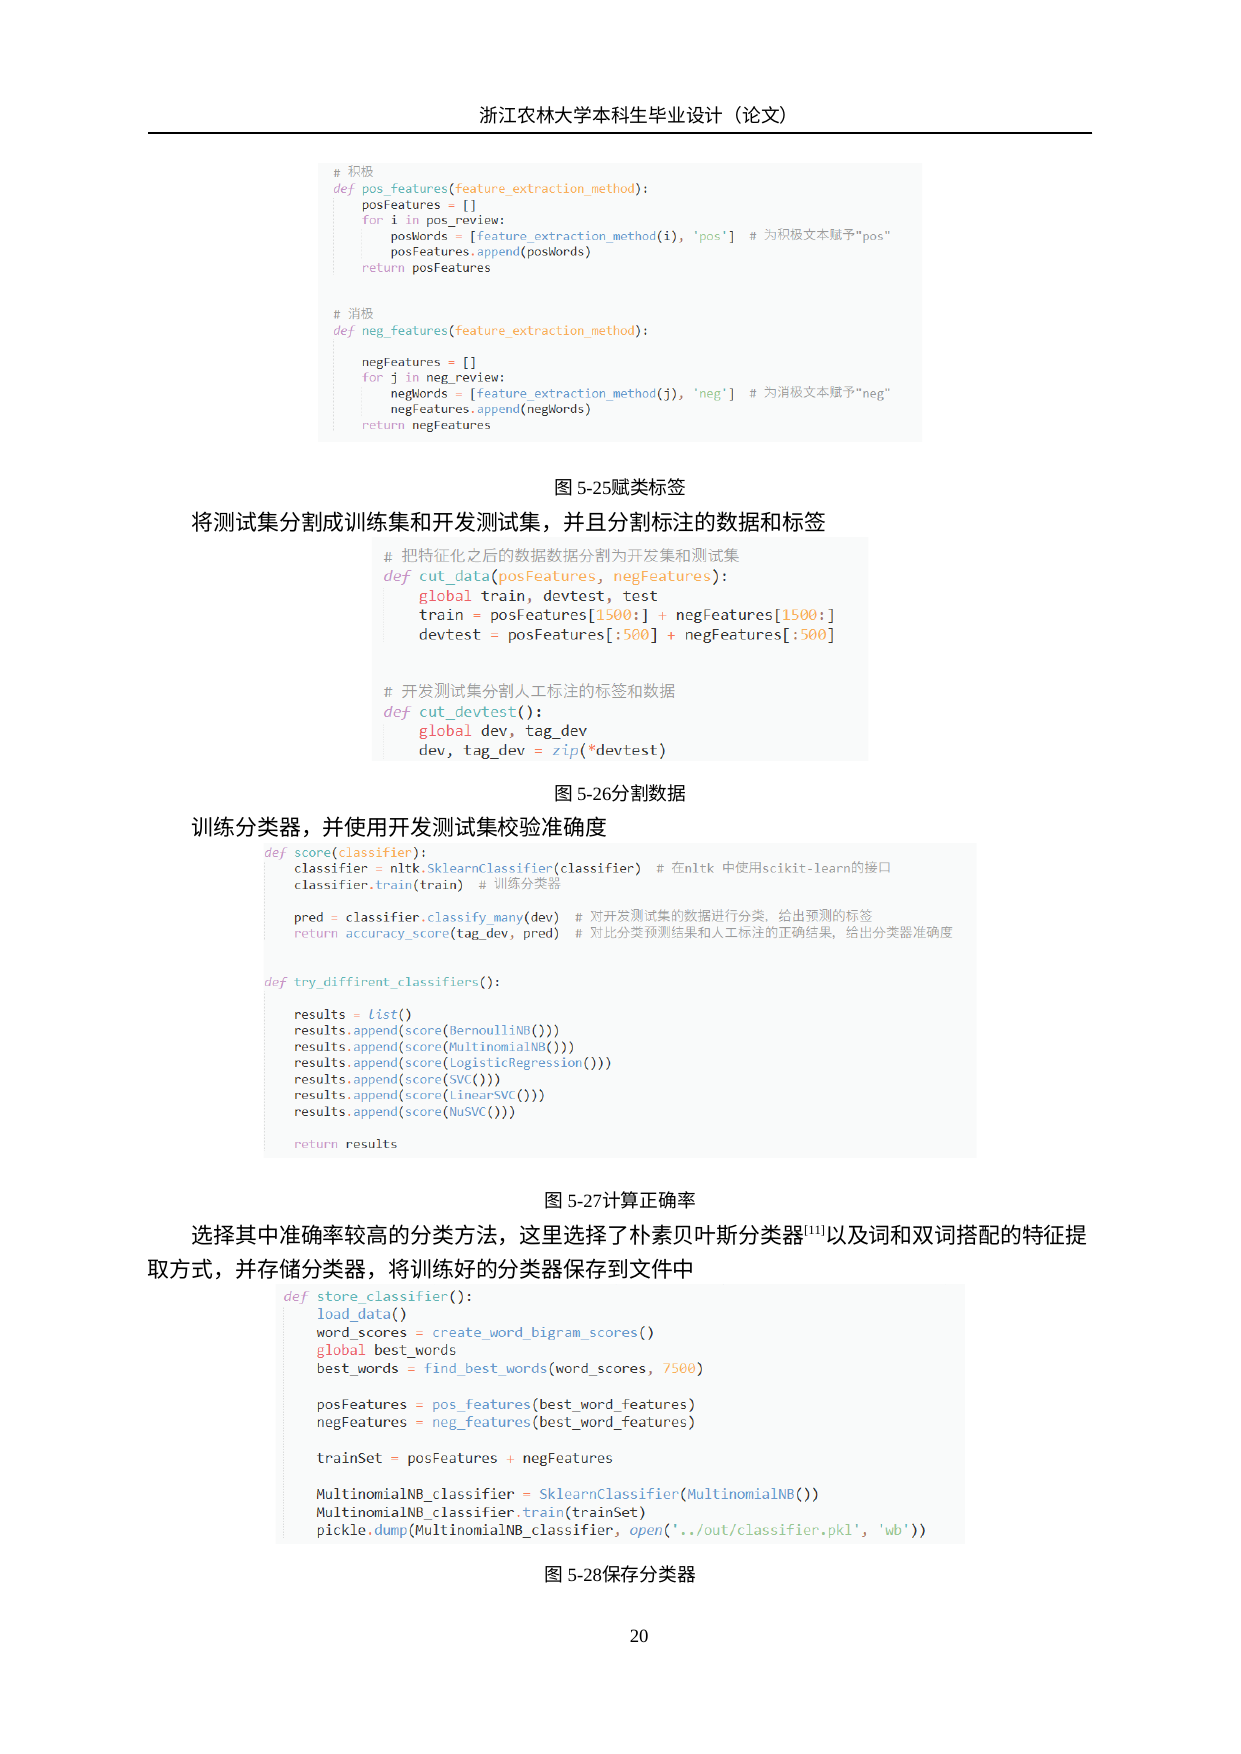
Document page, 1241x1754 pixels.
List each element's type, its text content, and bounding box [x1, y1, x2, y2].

picture [275, 1284, 965, 1544]
picture [318, 163, 923, 442]
text 选择其中准确率较高的分类方法，这里选择了朴素贝叶斯分类器[11]以及词和双词搭配的特征提取方式，并存储分类器，将训练好的分类器保存到文件中 [148, 1217, 1092, 1284]
text 将测试集分割成训练集和开发测试集，并且分割标注的数据和标签 [148, 503, 1092, 537]
picture [371, 537, 869, 761]
text 训练分类器，并使用开发测试集校验准确度 [148, 809, 1092, 843]
picture [263, 843, 977, 1158]
